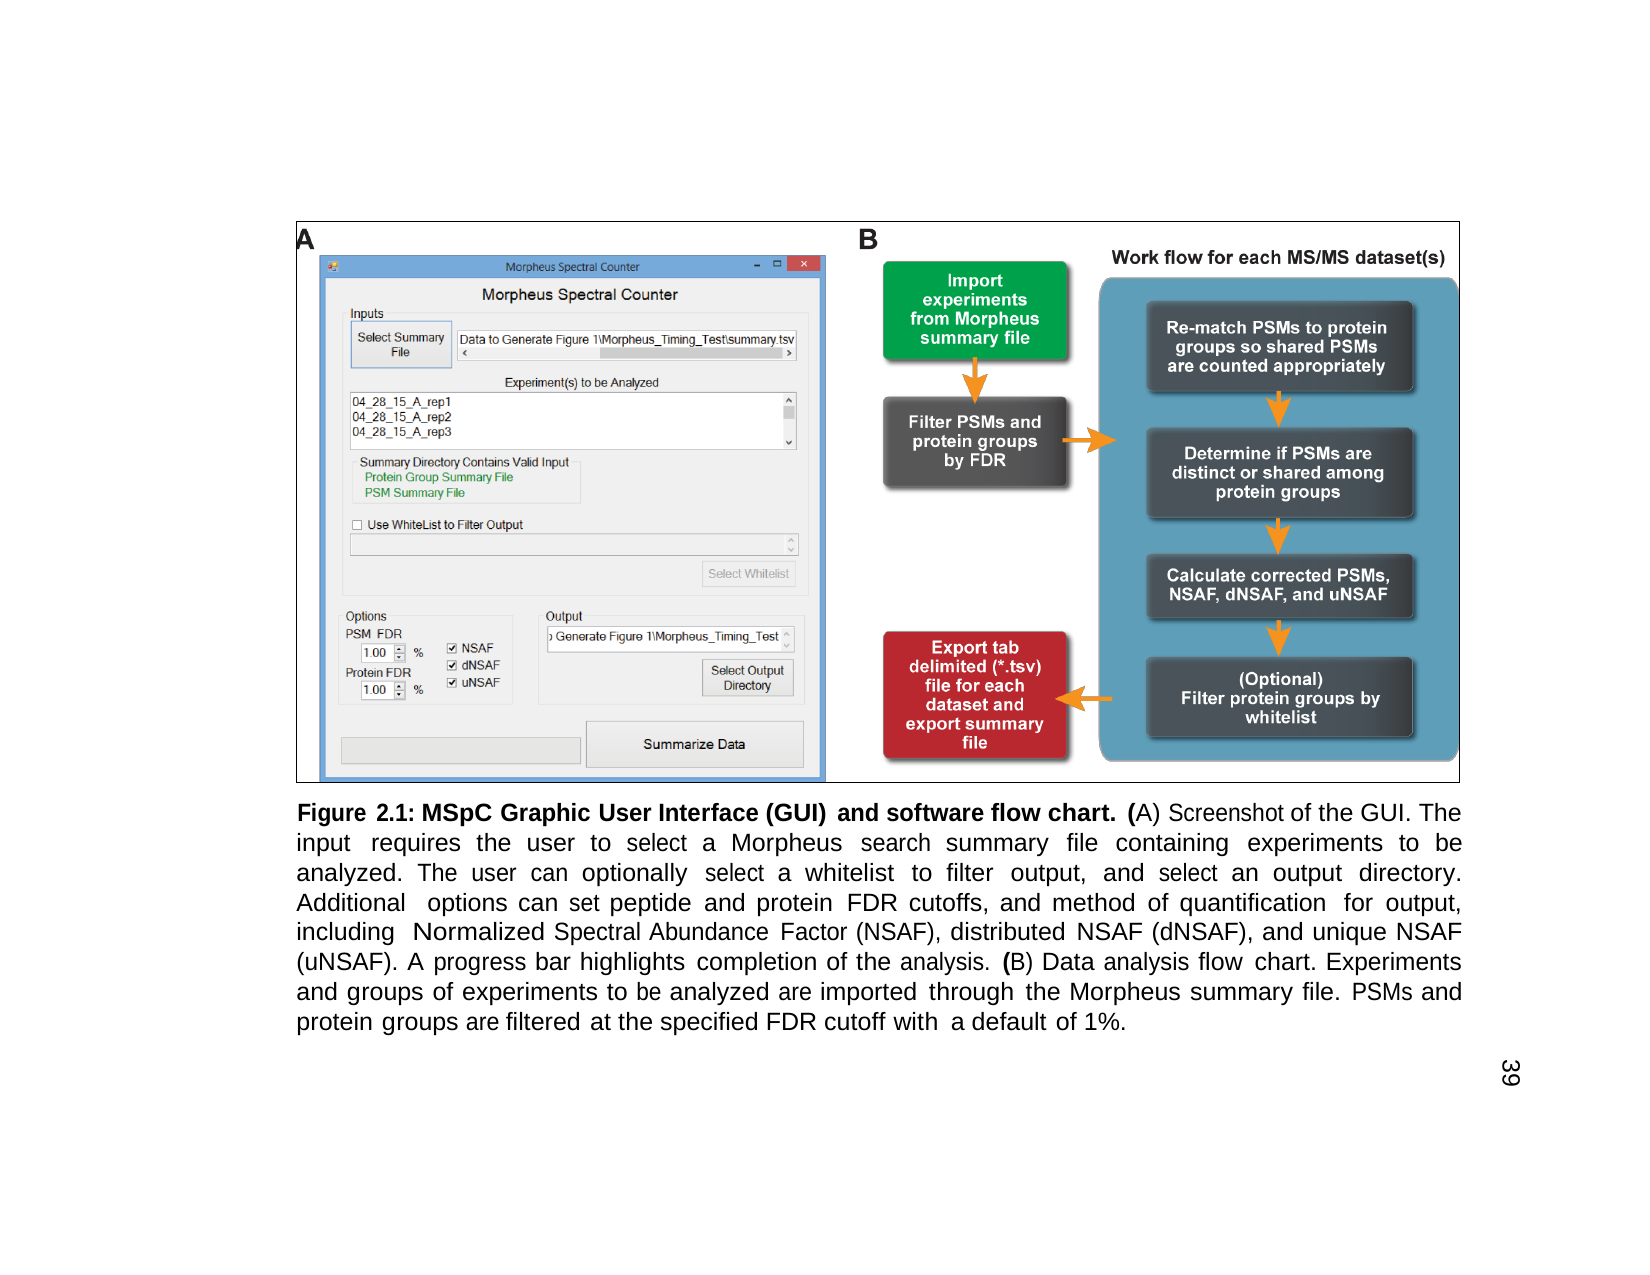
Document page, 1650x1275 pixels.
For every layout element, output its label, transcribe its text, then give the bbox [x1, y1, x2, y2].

picture [297, 222, 1459, 782]
text Figure 2.1: MSpC Graphic User Interface (GUI) and software flow chart. (A) Screenshot of the GUI. The input requires the user to select a Morpheus search summary file containing experiments to be analyzed. The user can optionally select a whitelist to filter output, and select an output directory. Additional options can set peptide and protein FDR cutoffs, and method of quantification for output, including Normalized Spectral Abundance Factor (NSAF), distributed NSAF (dNSAF), and unique NSAF (uNSAF). A progress bar highlights completion of the analysis. (B) Data analysis flow chart. Experiments and groups of experiments to be analyzed are imported through the Morpheus summary file. PSMs and protein groups are filtered at the specified FDR cutoff with a default of 1%. [296, 798, 1463, 1036]
